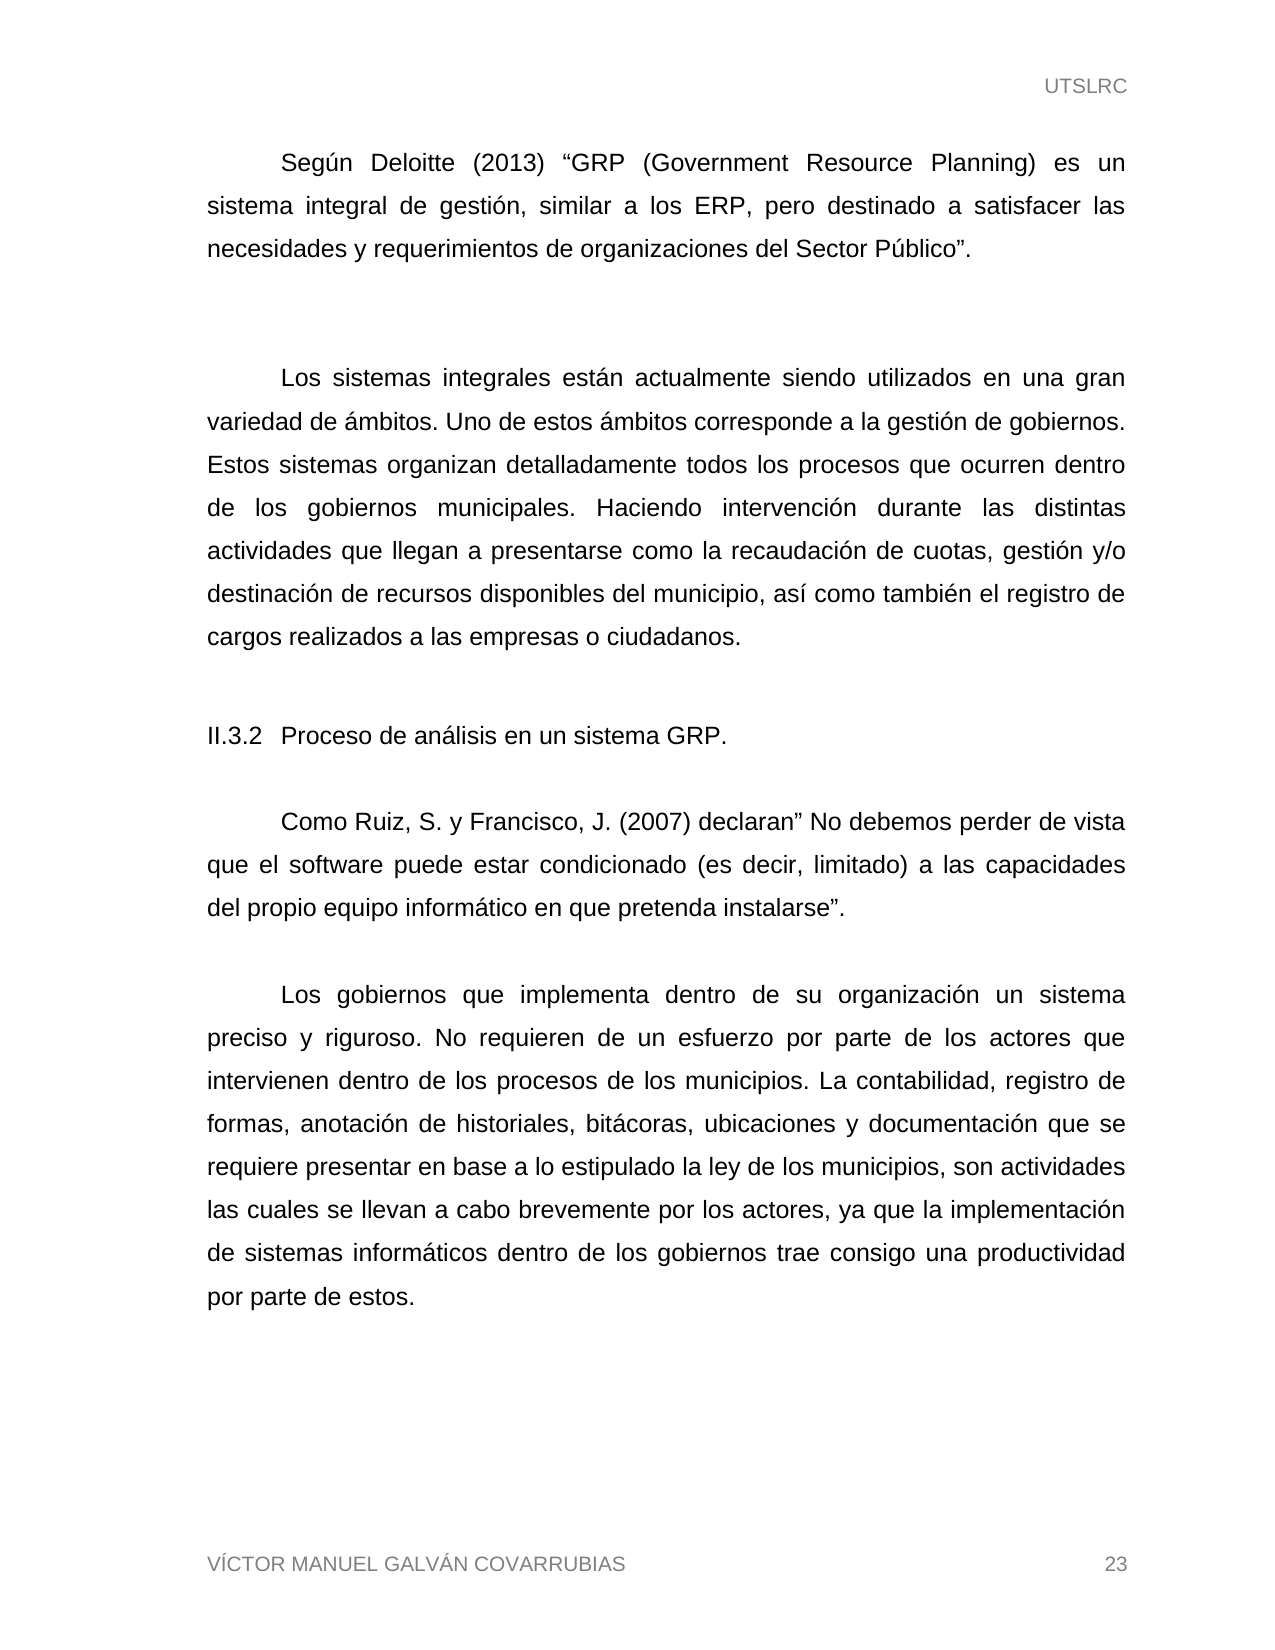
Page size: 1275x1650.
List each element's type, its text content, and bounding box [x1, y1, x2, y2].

subtitle Proceso de análisis en un sistema GRP. [207, 721, 1127, 749]
text Los sistemas integrales están actualmente siendo utilizados en una gran variedad de ámbitos. Uno de estos ámbitos corresponde a la gestión de gobiernos. Estos sistemas organizan detalladamente todos los procesos que ocurren dentro de los gobiernos municipales. Haciendo intervención durante las distintas actividades que llegan a presentarse como la recaudación de cuotas, gestión y/o destinación de recursos disponibles del municipio, así como también el registro de cargos realizados a las empresas o ciudadanos. [207, 363, 1127, 651]
text Como Ruiz, S. y Francisco, J. (2007) declaran” No debemos perder de vista que el software puede estar condicionado (es decir, limitado) a las capacidades del propio equipo informático en que pretenda instalarse”. [207, 807, 1127, 922]
text Los gobiernos que implementa dentro de su organización un sistema preciso y riguroso. No requieren de un esfuerzo por parte de los actores que intervienen dentro de los procesos de los municipios. La contabilidad, registro de formas, anotación de historiales, bitácoras, ubicaciones y documentación que se requiere presentar en base a lo estipulado la ley de los municipios, son actividades las cuales se llevan a cabo brevemente por los actores, ya que la implementación de sistemas informáticos dentro de los gobiernos trae consigo una productividad por parte de estos. [207, 979, 1127, 1310]
text Según Deloitte (2013) “GRP (Government Resource Planning) es un sistema integral de gestión, similar a los ERP, pero destinado a satisfacer las necesidades y requerimientos de organizaciones del Sector Público”. [207, 148, 1127, 263]
